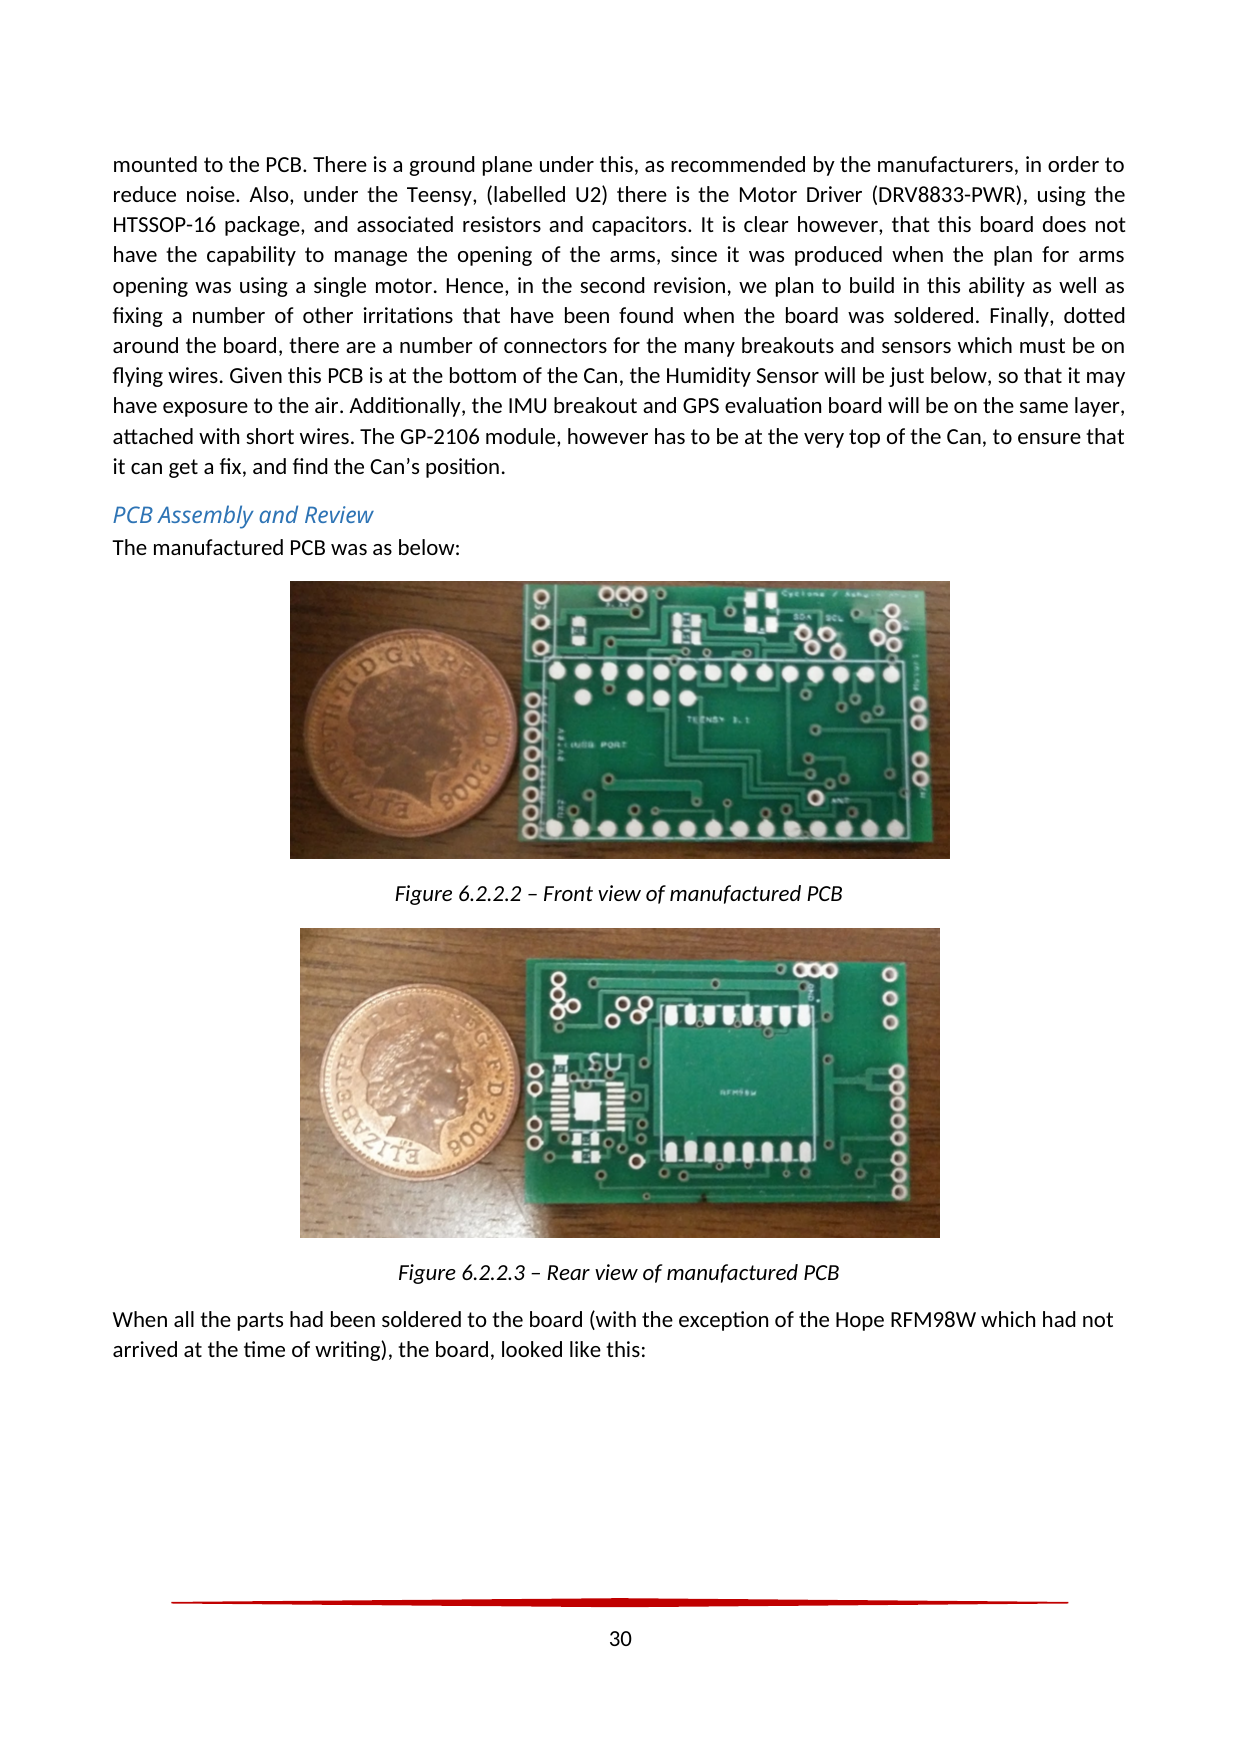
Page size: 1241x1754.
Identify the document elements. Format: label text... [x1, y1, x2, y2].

text When all the parts had been soldered to the board (with the exception of the Hope RFM98W which had not arrived at the time of writing), the board, looked like this: [112, 1305, 1128, 1363]
subtitle PCB Assembly and Review [112, 499, 1128, 530]
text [112, 150, 1128, 480]
text Figure 6.2.2.3 – Rear view of manufactured PCB [112, 1258, 1128, 1286]
picture [288, 579, 952, 861]
text Figure 6.2.2.2 – Front view of manufactured PCB [112, 879, 1128, 907]
text The manufactured PCB was as below: [112, 533, 1128, 561]
picture [298, 926, 942, 1240]
